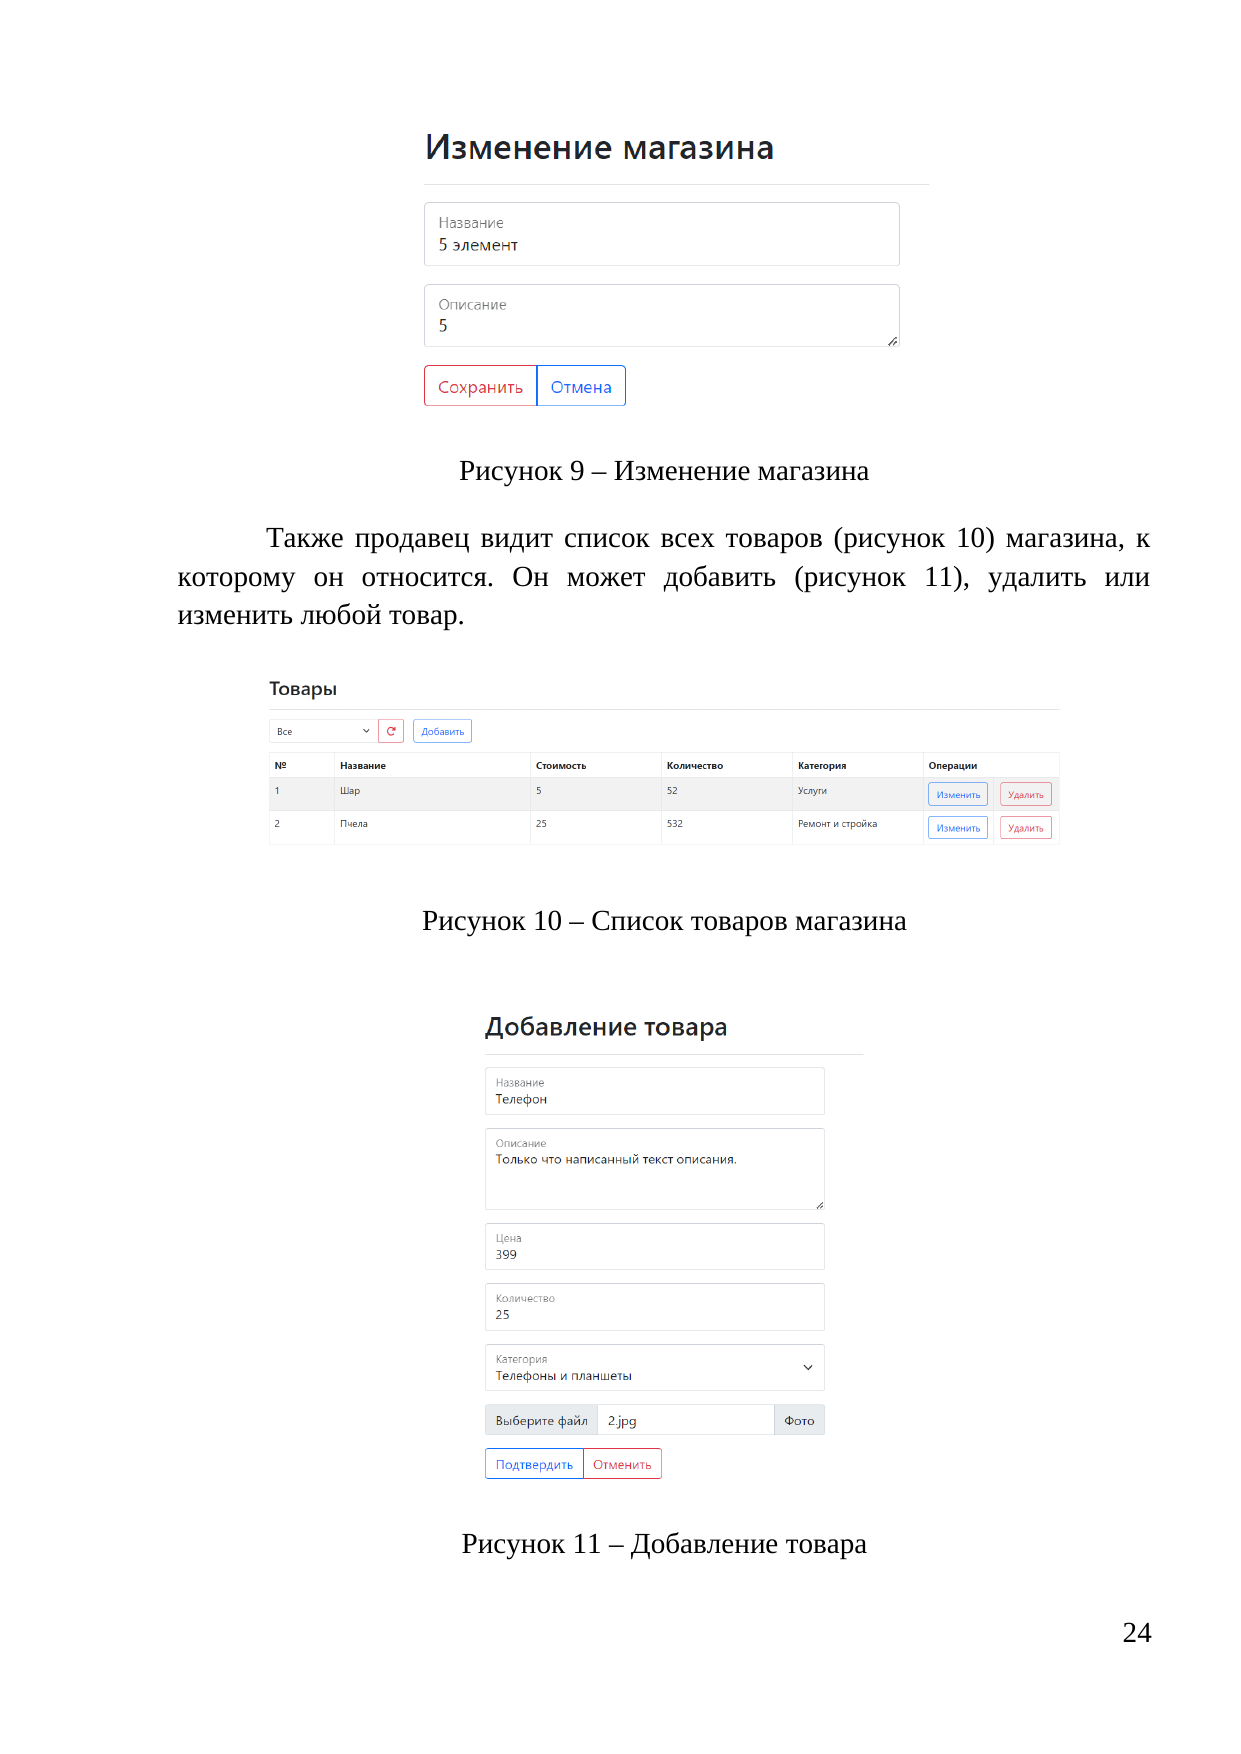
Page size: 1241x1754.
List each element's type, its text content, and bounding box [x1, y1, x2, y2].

text Рисунок 11 – Добавление товара [177, 1526, 1152, 1559]
picture [465, 1003, 864, 1493]
text Рисунок 10 – Список товаров магазина [177, 903, 1152, 936]
text Рисунок 9 – Изменение магазина [177, 453, 1152, 487]
picture [250, 669, 1079, 870]
picture [399, 118, 930, 420]
text Также продавец видит список всех товаров (рисунок 10) магазина, к которому он относится. Он может добавить (рисунок 11), удалить или изменить любой товар. [177, 520, 1152, 631]
